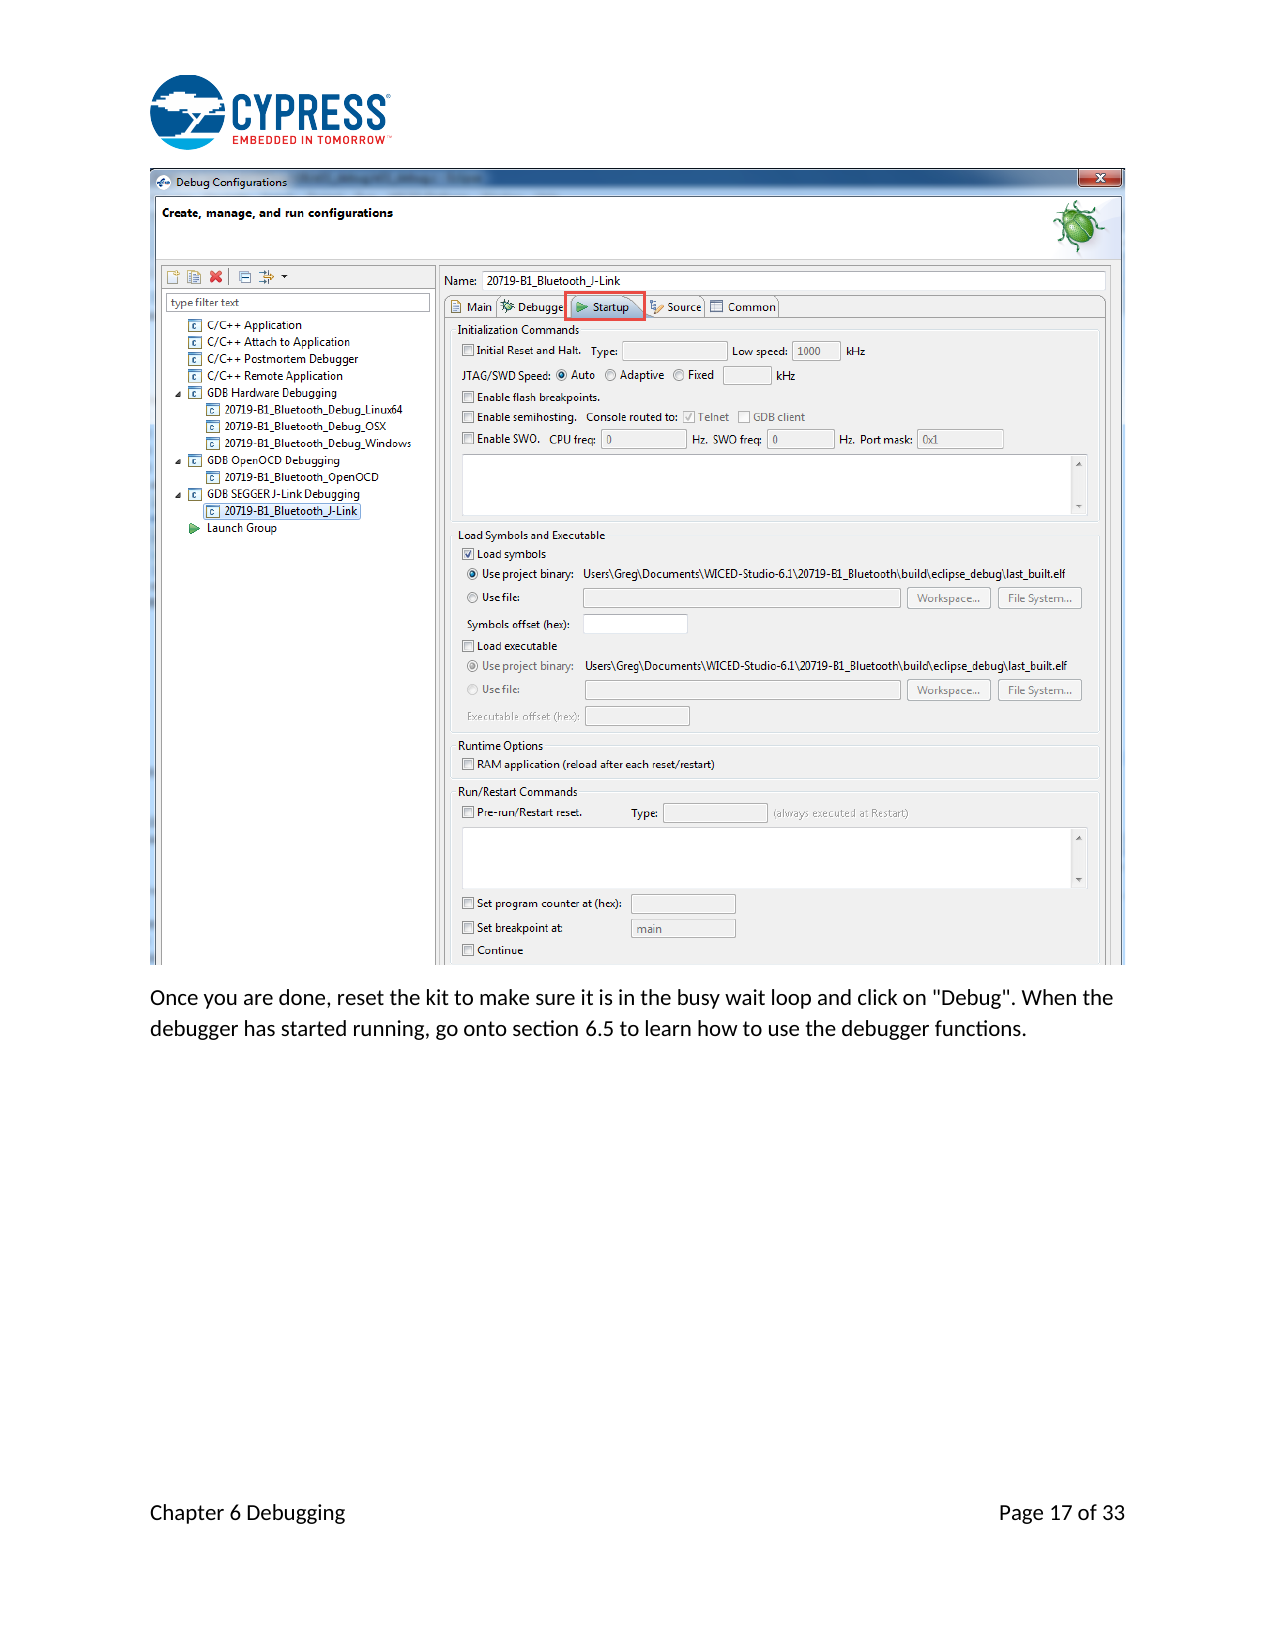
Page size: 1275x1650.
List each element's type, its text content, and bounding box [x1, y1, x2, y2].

text Once you are done, reset the kit to make sure it is in the busy wait loop and click on "Debug". When the debugger has started running, go onto section 6.5 to learn how to use the debugger functions. [150, 983, 1125, 1042]
picture [150, 75, 392, 150]
picture [150, 168, 1125, 965]
